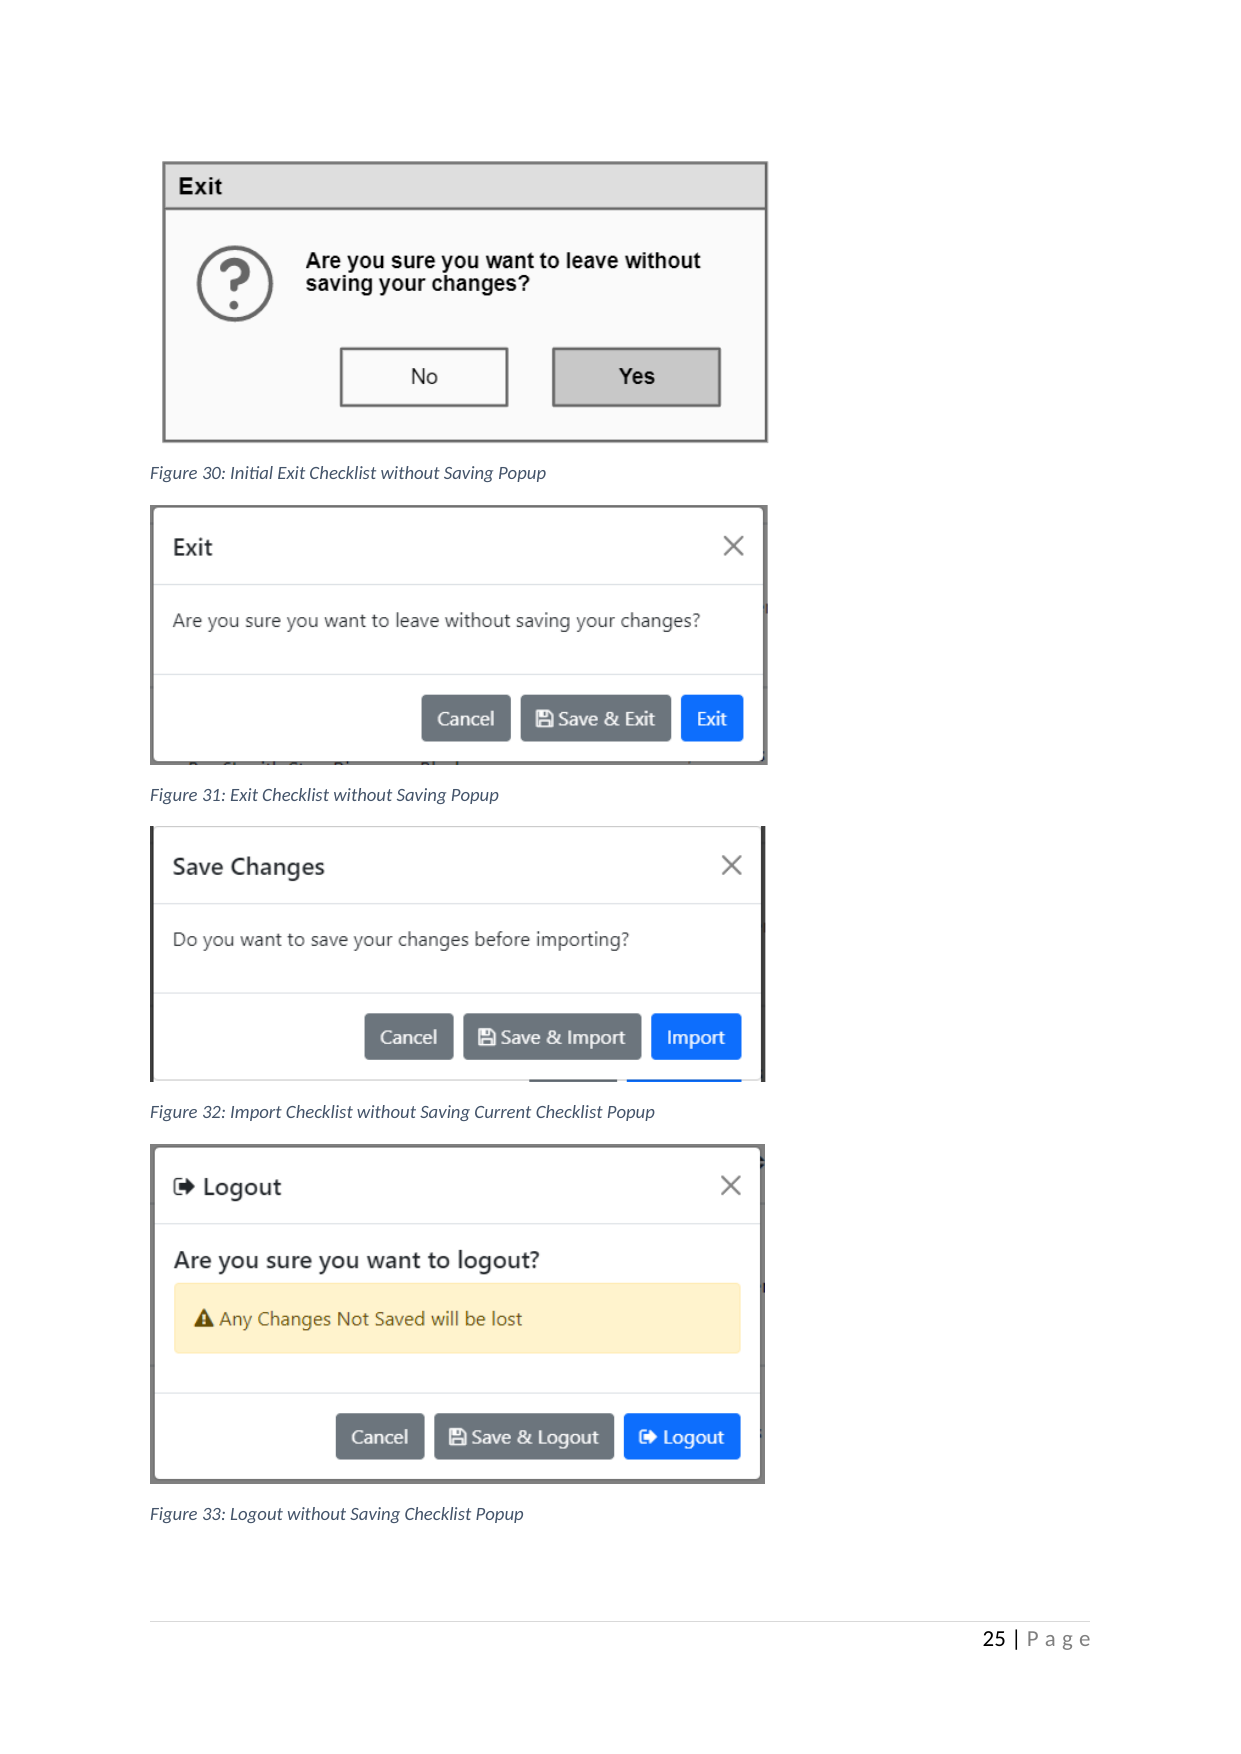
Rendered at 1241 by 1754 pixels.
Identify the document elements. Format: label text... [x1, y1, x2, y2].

picture [150, 505, 768, 765]
text Figure 31: Exit Checklist without Saving Popup [150, 783, 1090, 806]
text Figure 33: Logout without Saving Checklist Popup [150, 1502, 1090, 1525]
picture [150, 1144, 765, 1484]
text Figure 30: Initial Exit Checklist without Saving Popup [150, 461, 1090, 484]
picture [150, 826, 766, 1082]
picture [150, 150, 783, 459]
text Figure 32: Import Checklist without Saving Current Checklist Popup [150, 1100, 1090, 1123]
